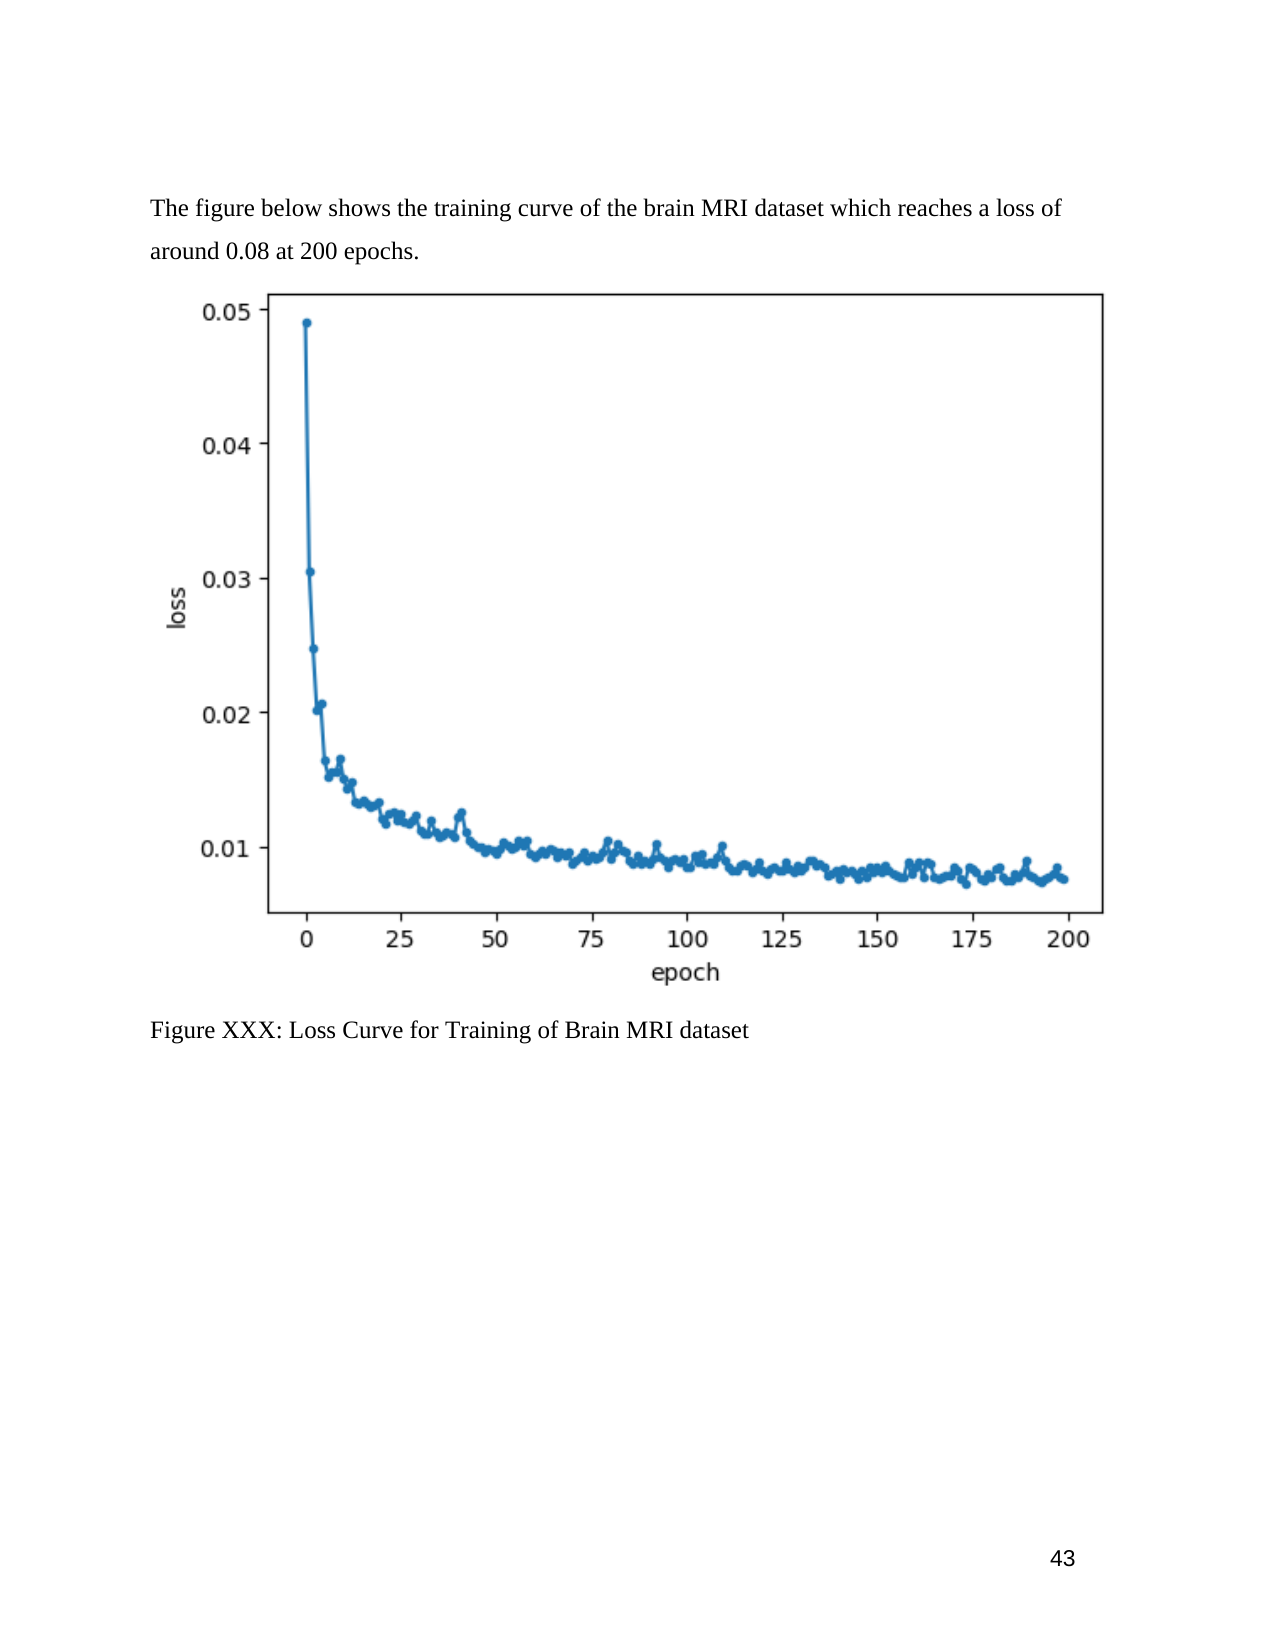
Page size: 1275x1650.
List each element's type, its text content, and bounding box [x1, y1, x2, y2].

picture [150, 279, 1118, 1001]
text The figure below shows the training curve of the brain MRI dataset which reaches a loss of around 0.08 at 200 epochs. [150, 193, 1125, 265]
